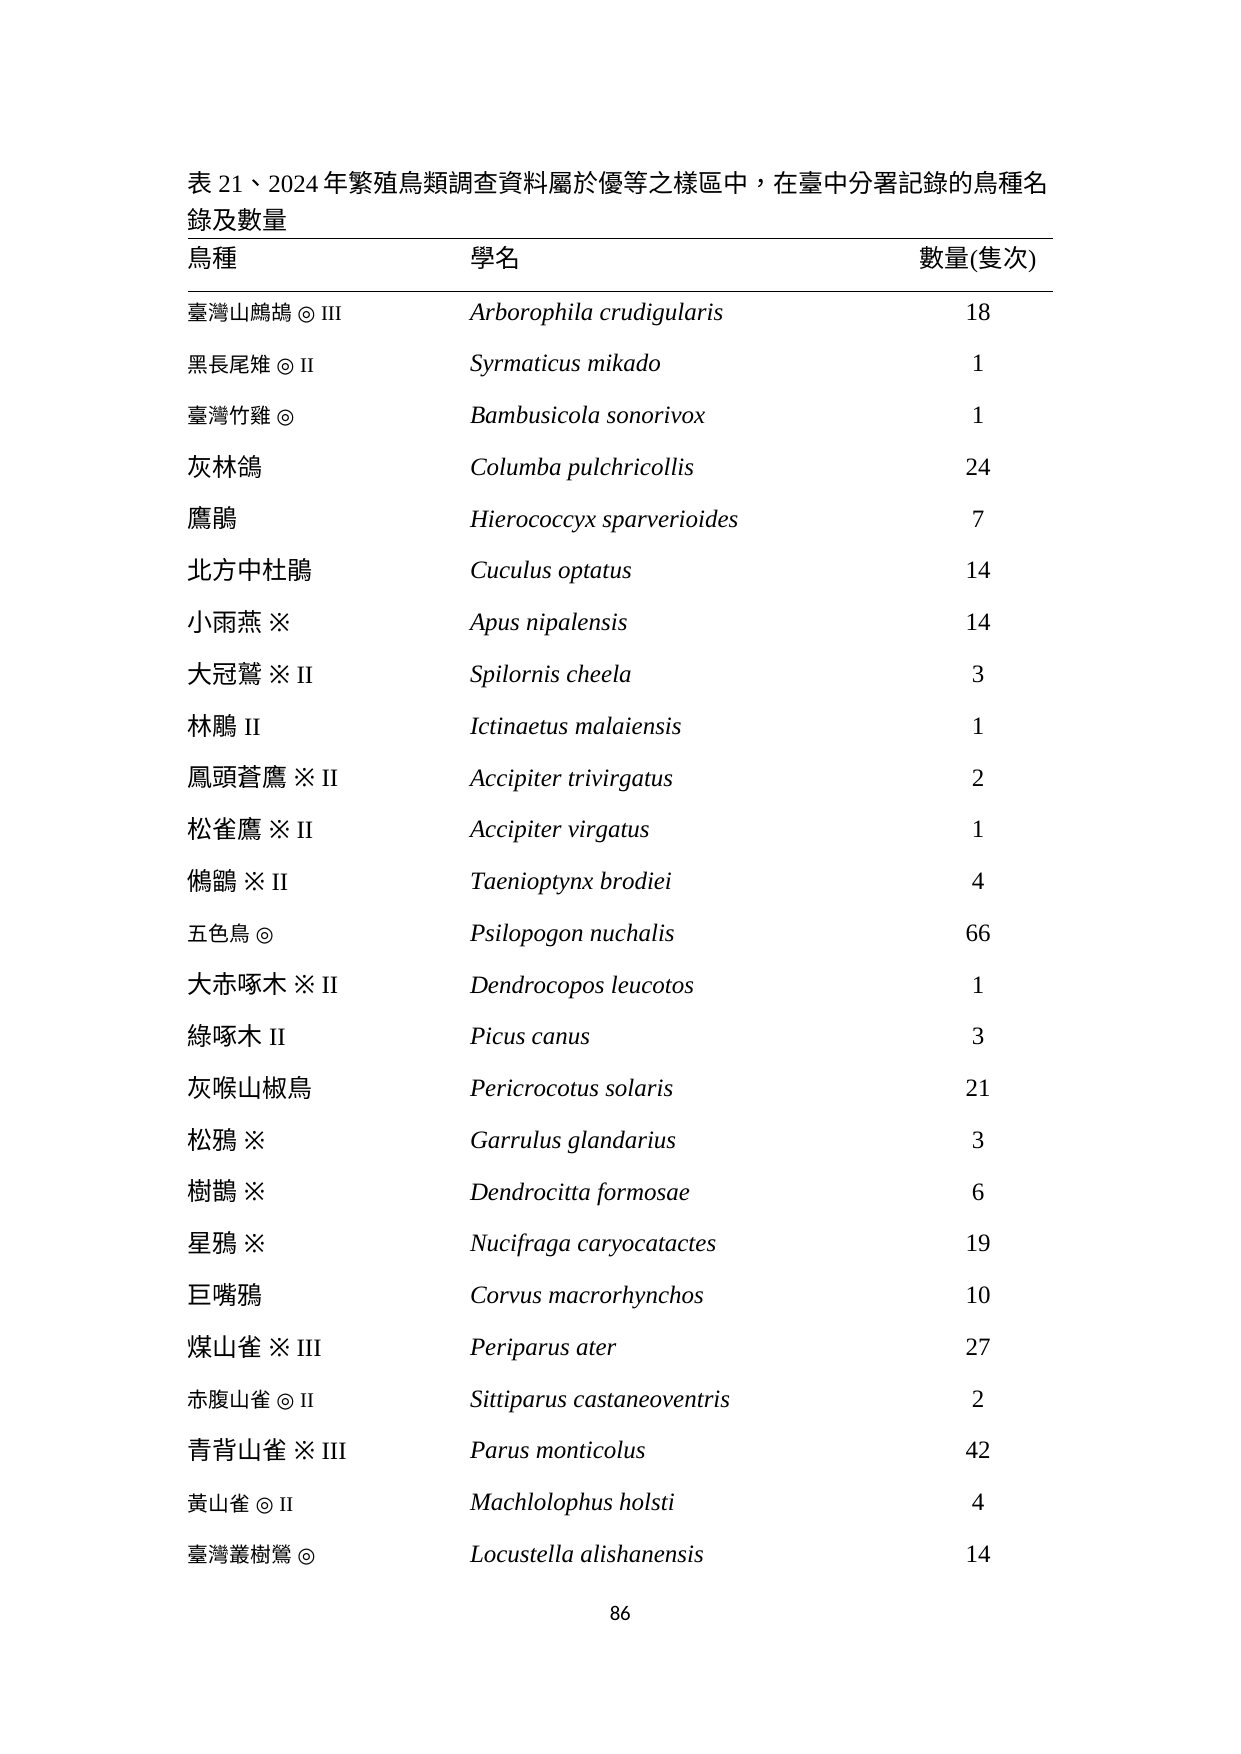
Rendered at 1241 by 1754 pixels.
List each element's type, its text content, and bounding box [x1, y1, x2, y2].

text 表 21、2024年繁殖鳥類調查資料屬於優等之樣區中，在臺中分署記錄的鳥種名錄及數量 [187, 162, 1053, 237]
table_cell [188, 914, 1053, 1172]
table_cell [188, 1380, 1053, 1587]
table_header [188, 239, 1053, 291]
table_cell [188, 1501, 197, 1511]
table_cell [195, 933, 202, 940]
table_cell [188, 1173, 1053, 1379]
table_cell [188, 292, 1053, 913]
